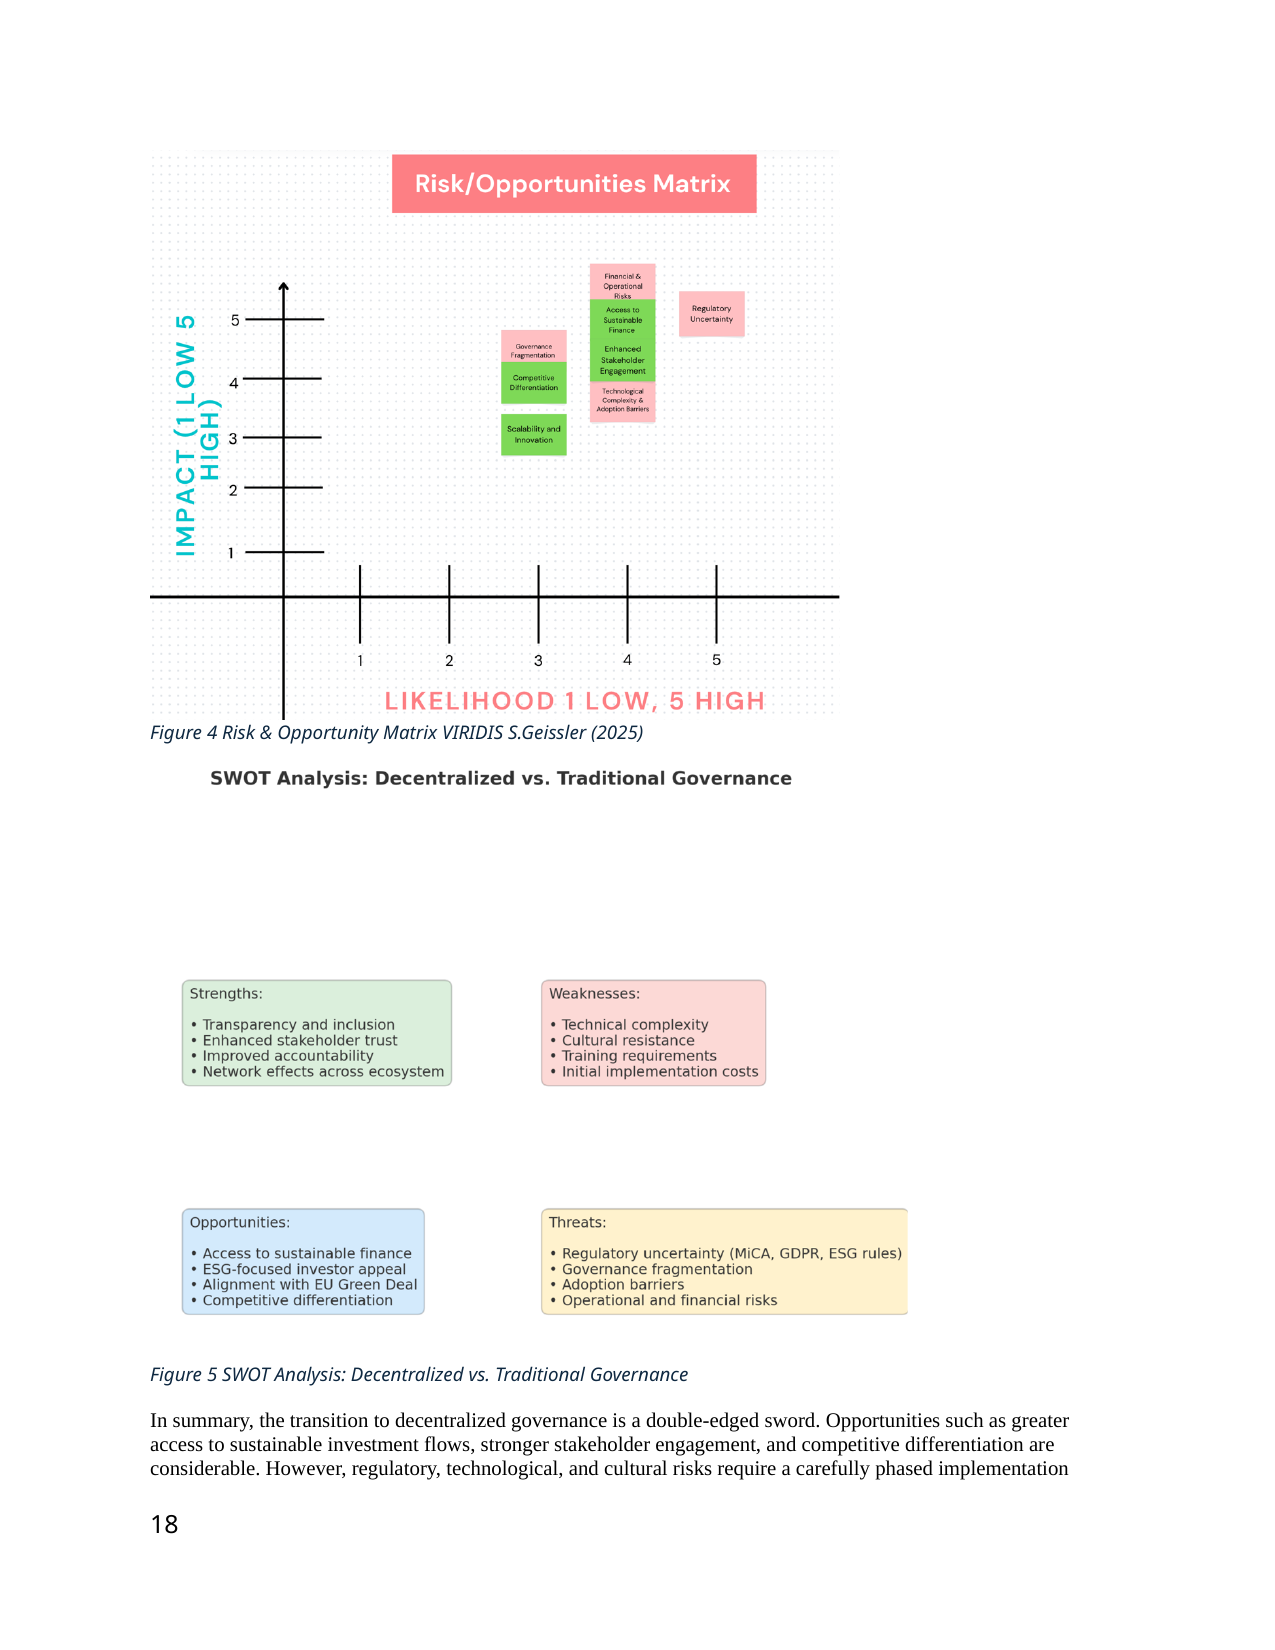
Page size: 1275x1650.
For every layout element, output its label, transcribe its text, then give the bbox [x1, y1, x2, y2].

text Figure 4 Risk & Opportunity Matrix VIRIDIS S.Geissler (2025) [150, 719, 1125, 745]
picture [150, 150, 840, 720]
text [150, 1408, 1125, 1480]
text Figure 5 SWOT Analysis: Decentralized vs. Traditional Governance [150, 1362, 1125, 1387]
picture [150, 765, 908, 1362]
